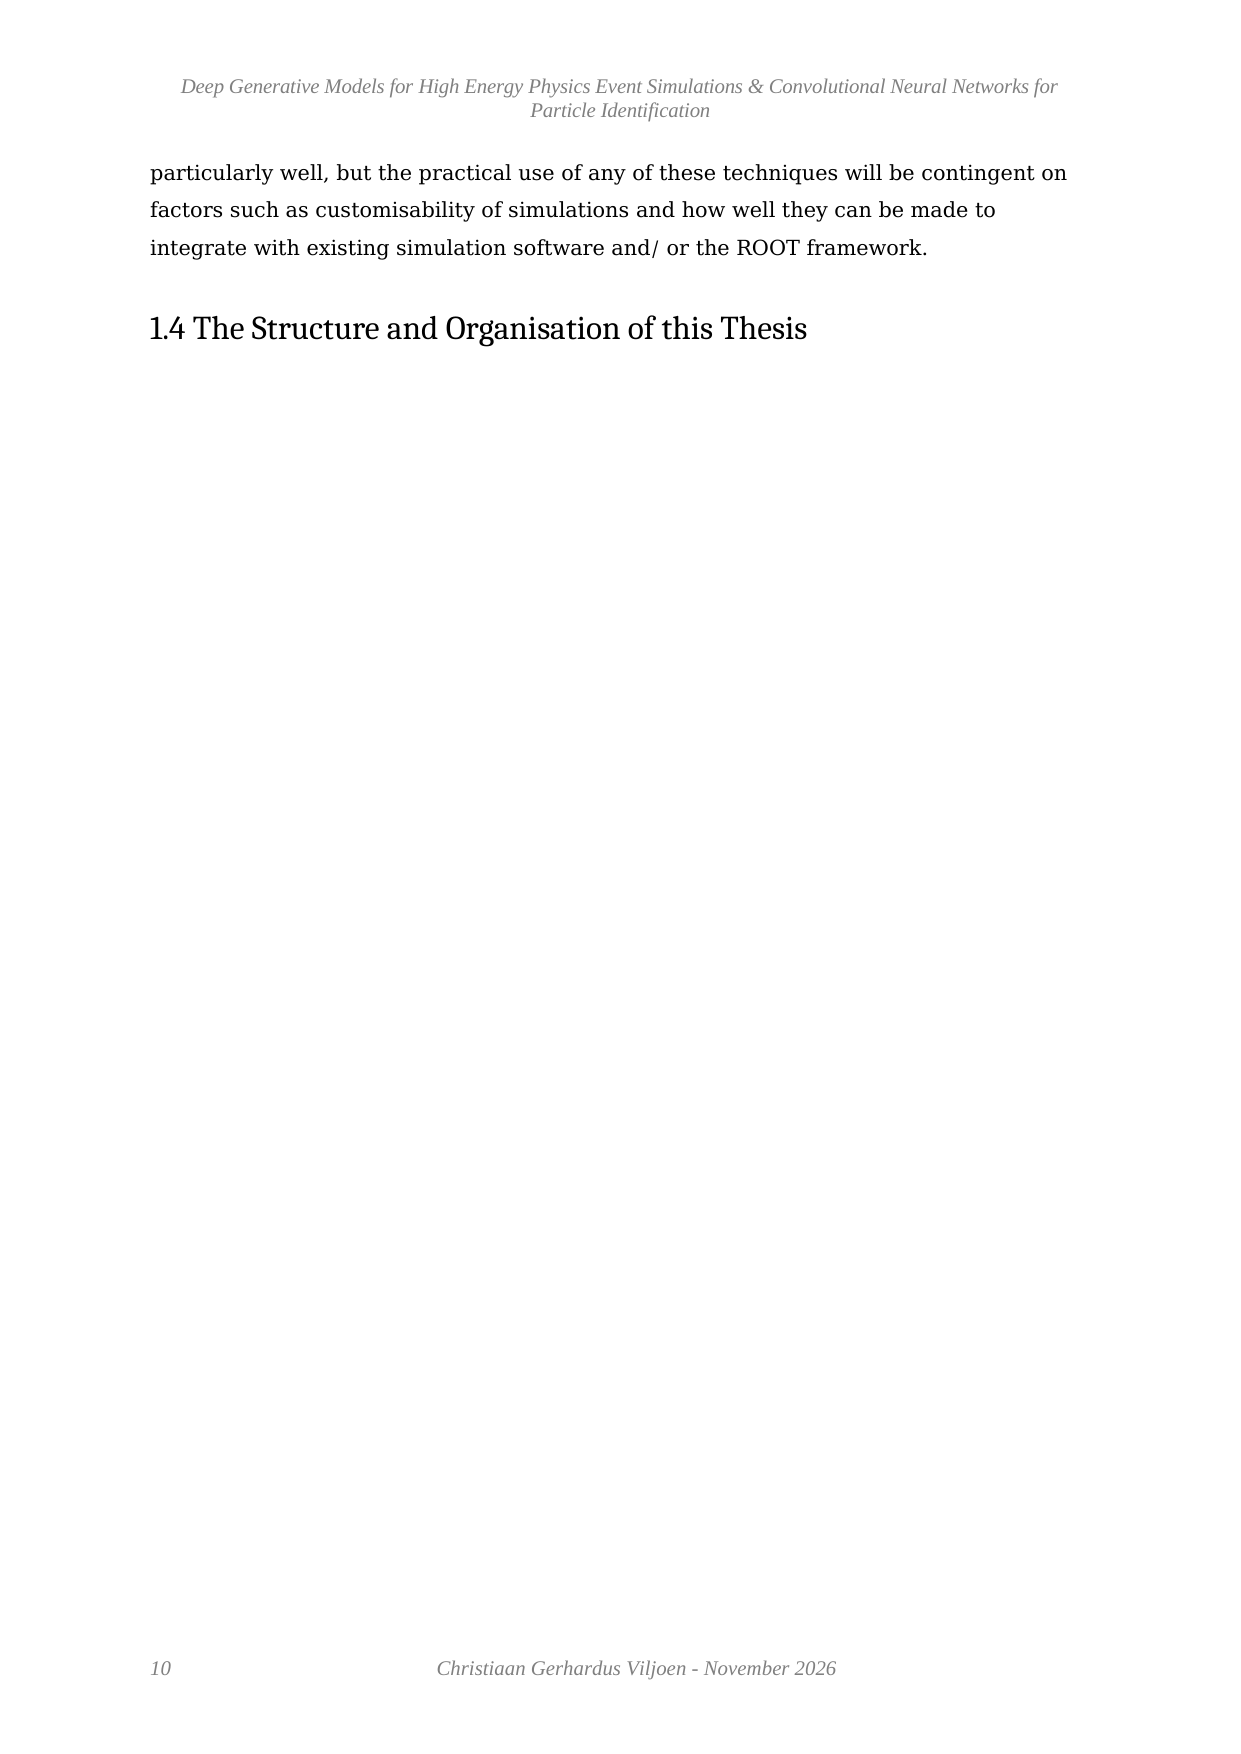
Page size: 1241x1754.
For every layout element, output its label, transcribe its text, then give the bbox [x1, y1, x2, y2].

subtitle The Structure and Organisation of this Thesis [150, 309, 1090, 348]
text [150, 159, 1090, 259]
